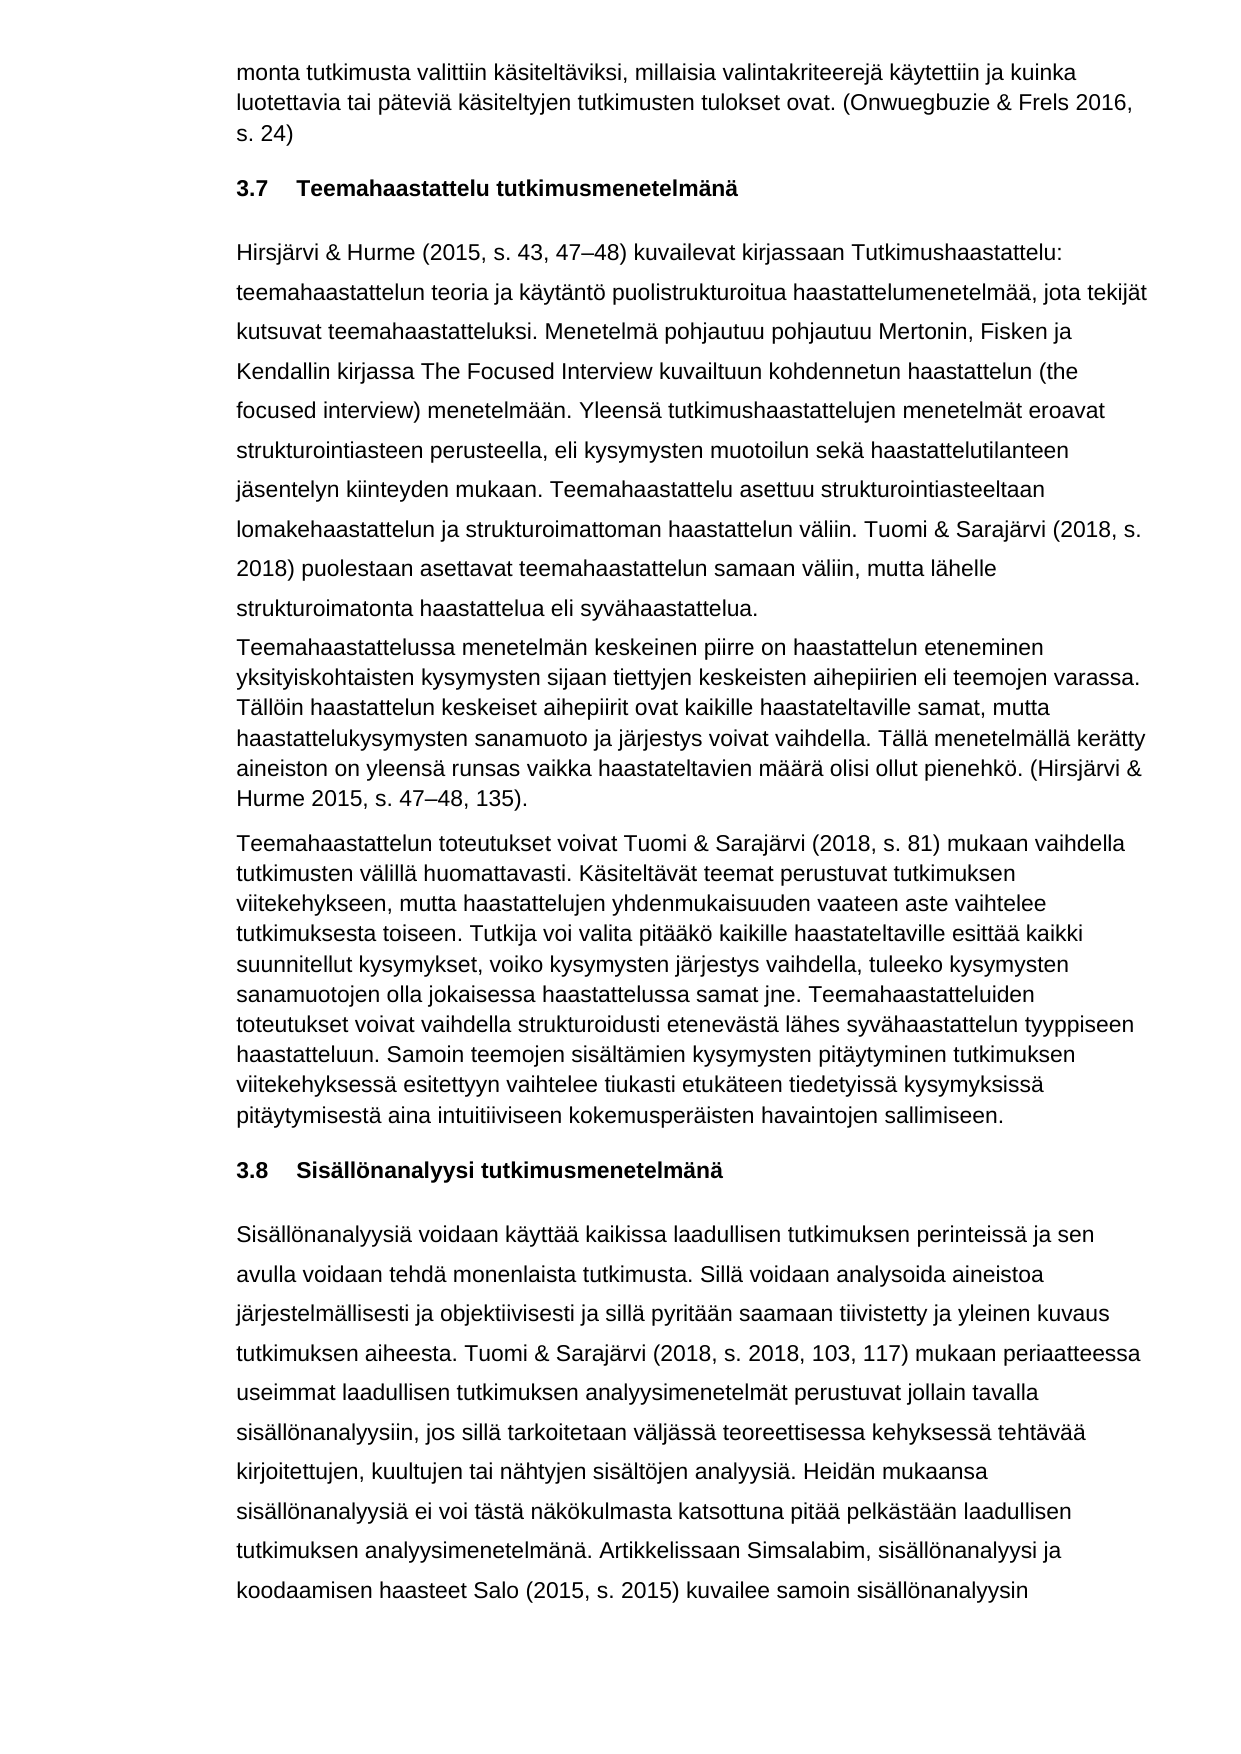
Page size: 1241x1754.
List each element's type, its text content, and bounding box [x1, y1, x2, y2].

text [236, 59, 1152, 146]
subtitle Sisällönanalyysi tutkimusmenetelmänä [236, 1157, 1152, 1183]
text Teemahaastattelun toteutukset voivat Tuomi & Sarajärvi (2018, s. 81) mukaan vaihdella tutkimusten välillä huomattavasti. Käsiteltävät teemat perustuvat tutkimuksen viitekehykseen, mutta haastattelujen yhdenmukaisuuden vaateen aste vaihtelee tutkimuksesta toiseen. Tutkija voi valita pitääkö kaikille haastateltaville esittää kaikki suunnitellut kysymykset, voiko kysymysten järjestys vaihdella, tuleeko kysymysten sanamuotojen olla jokaisessa haastattelussa samat jne. Teemahaastatteluiden toteutukset voivat vaihdella strukturoidusti etenevästä lähes syvähaastattelun tyyppiseen haastatteluun. Samoin teemojen sisältämien kysymysten pitäytyminen tutkimuksen viitekehyksessä esitettyyn vaihtelee tiukasti etukäteen tiedetyissä kysymyksissä pitäytymisestä aina intuitiiviseen kokemusperäisten havaintojen sallimiseen. [236, 830, 1152, 1128]
subtitle Teemahaastattelu tutkimusmenetelmänä [236, 175, 1152, 201]
text Teemahaastattelussa menetelmän keskeinen piirre on haastattelun eteneminen yksityiskohtaisten kysymysten sijaan tiettyjen keskeisten aihepiirien eli teemojen varassa. Tällöin haastattelun keskeiset aihepiirit ovat kaikille haastateltaville samat, mutta haastattelukysymysten sanamuoto ja järjestys voivat vaihdella. Tällä menetelmällä kerätty aineiston on yleensä runsas vaikka haastateltavien määrä olisi ollut pienehkö. (Hirsjärvi & Hurme 2015, s. 47–48, 135). [236, 634, 1152, 811]
